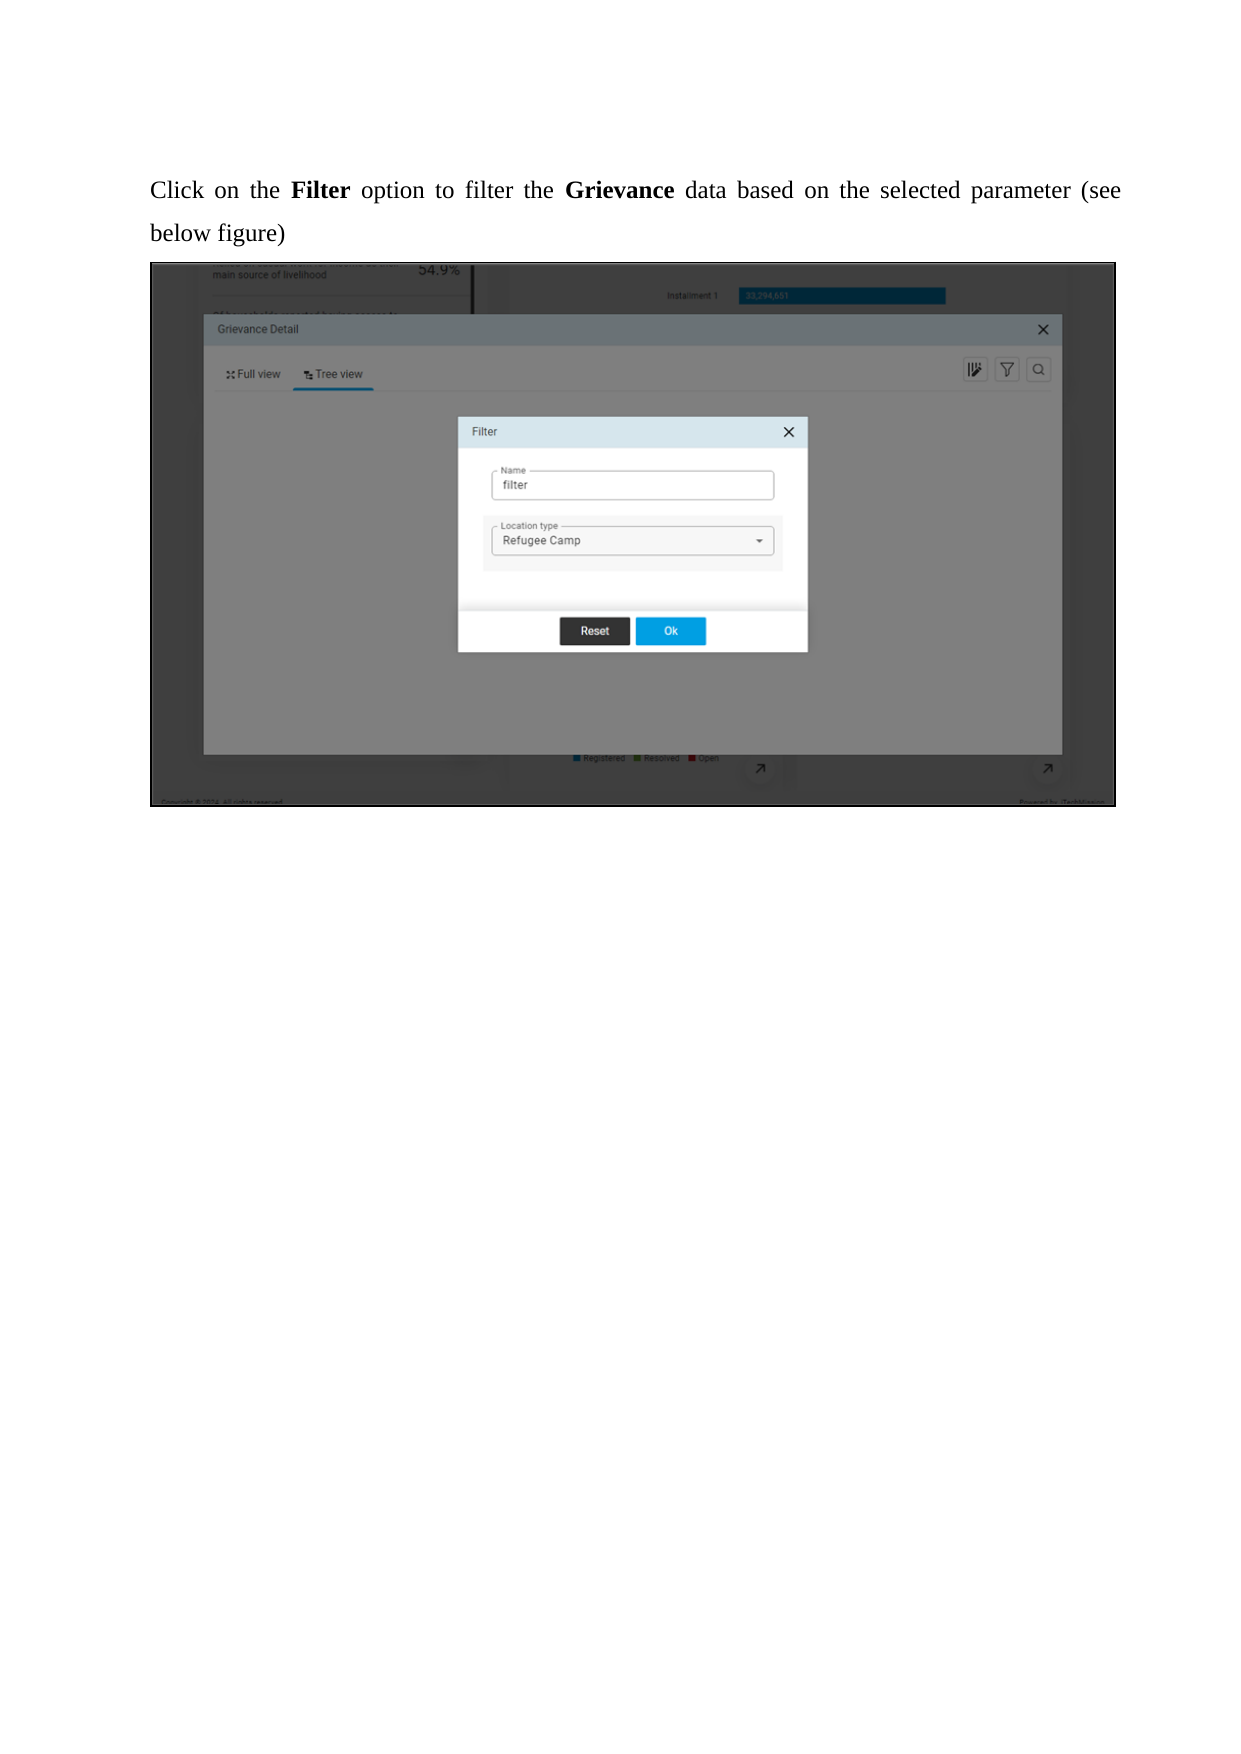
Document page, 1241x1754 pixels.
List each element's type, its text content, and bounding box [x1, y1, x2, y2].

picture [152, 263, 1114, 805]
text Click on the Filter option to filter the Grievance data based on the selected parameter (see below figure) [150, 175, 1122, 247]
